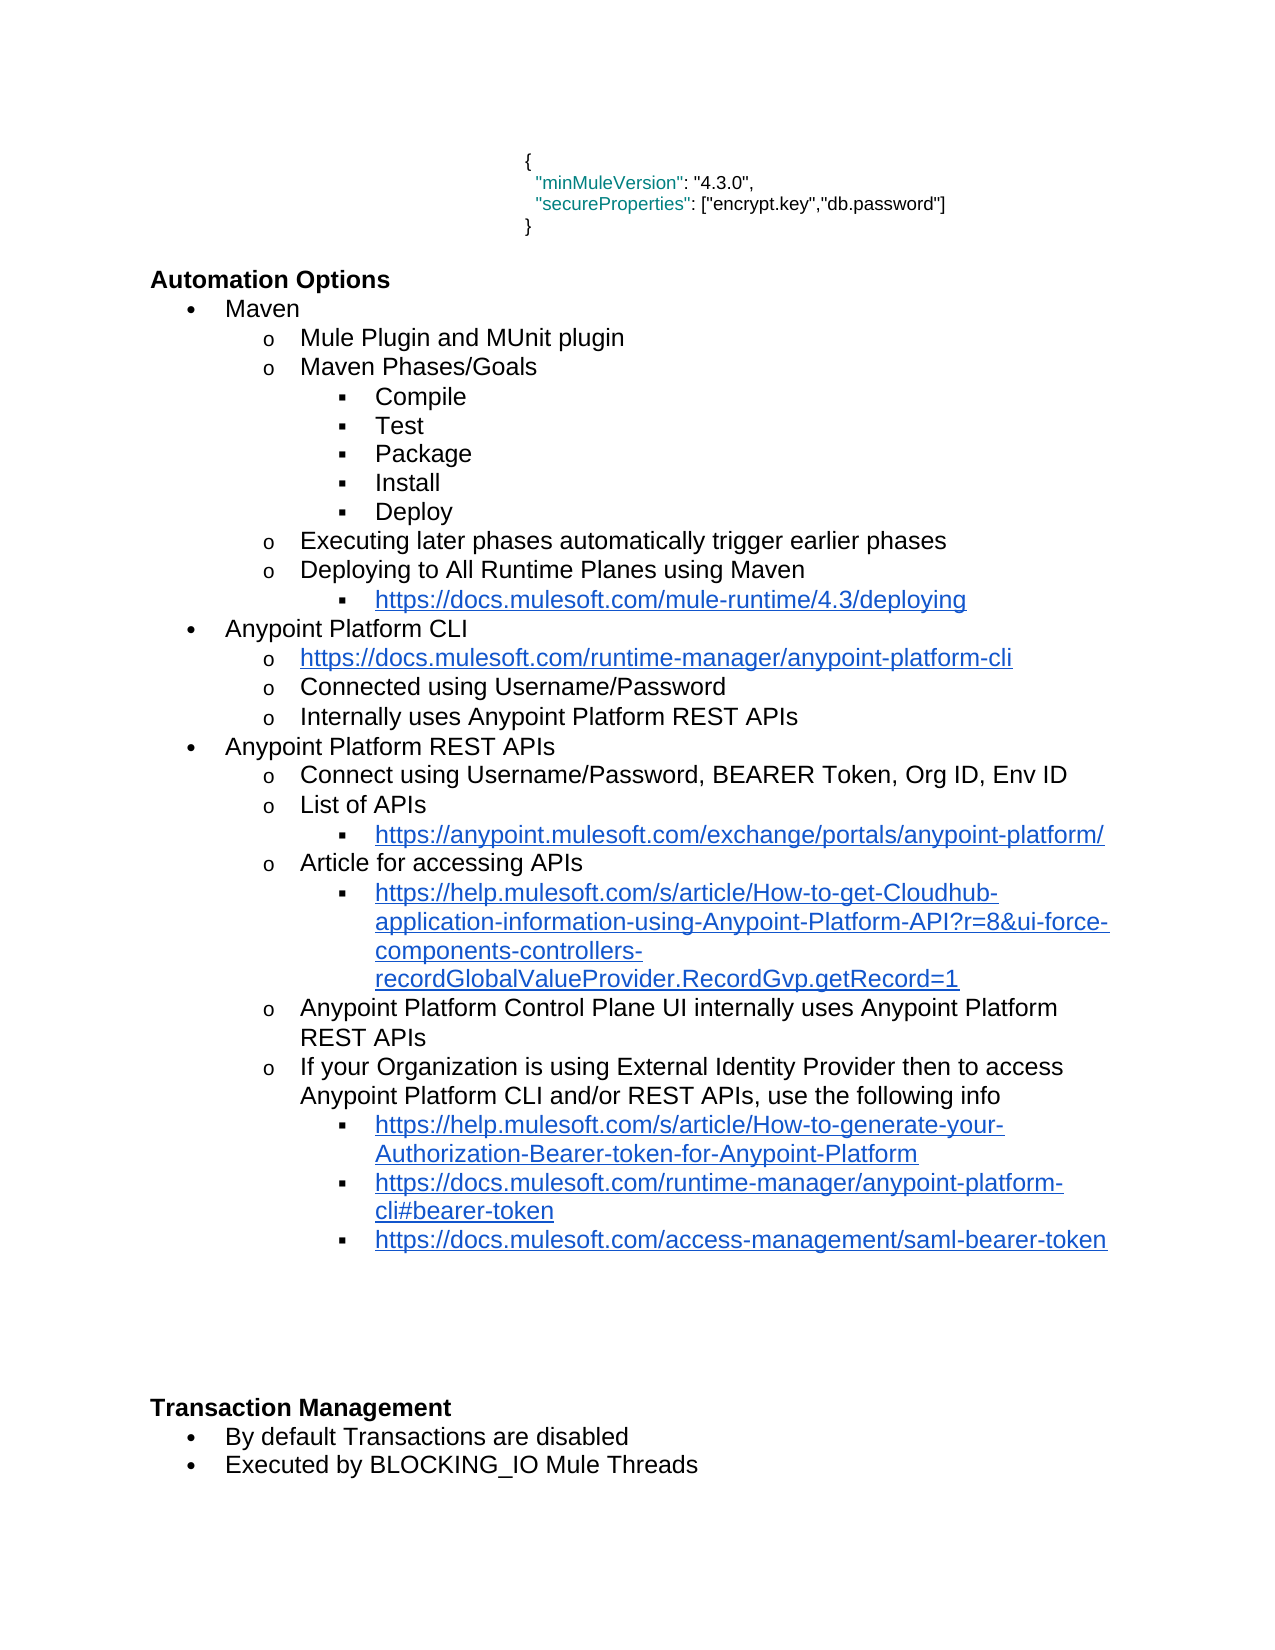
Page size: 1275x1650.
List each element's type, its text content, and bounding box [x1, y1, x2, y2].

list Mule Plugin and MUnit plugin [262, 322, 1125, 352]
list https://anypoint.mulesoft.com/exchange/portals/anypoint-platform/ [337, 820, 1125, 848]
list Deploy [337, 497, 1125, 526]
list Deploying to All Runtime Planes using Maven [262, 555, 1125, 585]
text { [450, 150, 1125, 172]
text "secureProperties": ["encrypt.key","db.password"] [525, 193, 1125, 215]
text } [525, 215, 1125, 236]
list Article for accessing APIs [262, 848, 1125, 878]
list https://docs.mulesoft.com/access-management/saml-bearer-token [337, 1225, 1125, 1254]
list Install [337, 468, 1125, 497]
list By default Transactions are disabled [187, 1422, 1125, 1451]
list Maven [187, 294, 1125, 322]
list If your Organization is using External Identity Provider then to access Anypoint Platform CLI and/or REST APIs, use the following info [262, 1052, 1125, 1110]
list Anypoint Platform CLI [187, 614, 1125, 642]
list Connect using Username/Password, BEARER Token, Org ID, Env ID [262, 760, 1125, 790]
list Package [337, 439, 1125, 468]
list Internally uses Anypoint Platform REST APIs [262, 702, 1125, 732]
list List of APIs [262, 790, 1125, 820]
list Test [337, 411, 1125, 439]
text Automation Options [150, 265, 1125, 294]
list Executed by BLOCKING_IO Mule Threads [187, 1451, 1125, 1479]
text Transaction Management [150, 1393, 1125, 1422]
list https://docs.mulesoft.com/mule-runtime/4.3/deploying [337, 585, 1125, 614]
text "minMuleVersion": "4.3.0", [525, 172, 1125, 193]
list Connected using Username/Password [262, 672, 1125, 702]
list https://help.mulesoft.com/s/article/How-to-generate-your-Authorization-Bearer-token-for-Anypoint-Platform [337, 1110, 1125, 1167]
list Anypoint Platform Control Plane UI internally uses Anypoint Platform REST APIs [262, 993, 1125, 1052]
list Executing later phases automatically trigger earlier phases [262, 526, 1125, 555]
list https://docs.mulesoft.com/runtime-manager/anypoint-platform-cli [262, 642, 1125, 672]
list Compile [337, 382, 1125, 411]
list https://docs.mulesoft.com/runtime-manager/anypoint-platform-cli#bearer-token [337, 1167, 1125, 1225]
list https://help.mulesoft.com/s/article/How-to-get-Cloudhub-application-information-using-Anypoint-Platform-API?r=8&ui-force-components-controllers-recordGlobalValueProvider.RecordGvp.getRecord=1 [337, 878, 1125, 993]
list Anypoint Platform REST APIs [187, 732, 1125, 760]
list Maven Phases/Goals [262, 352, 1125, 382]
